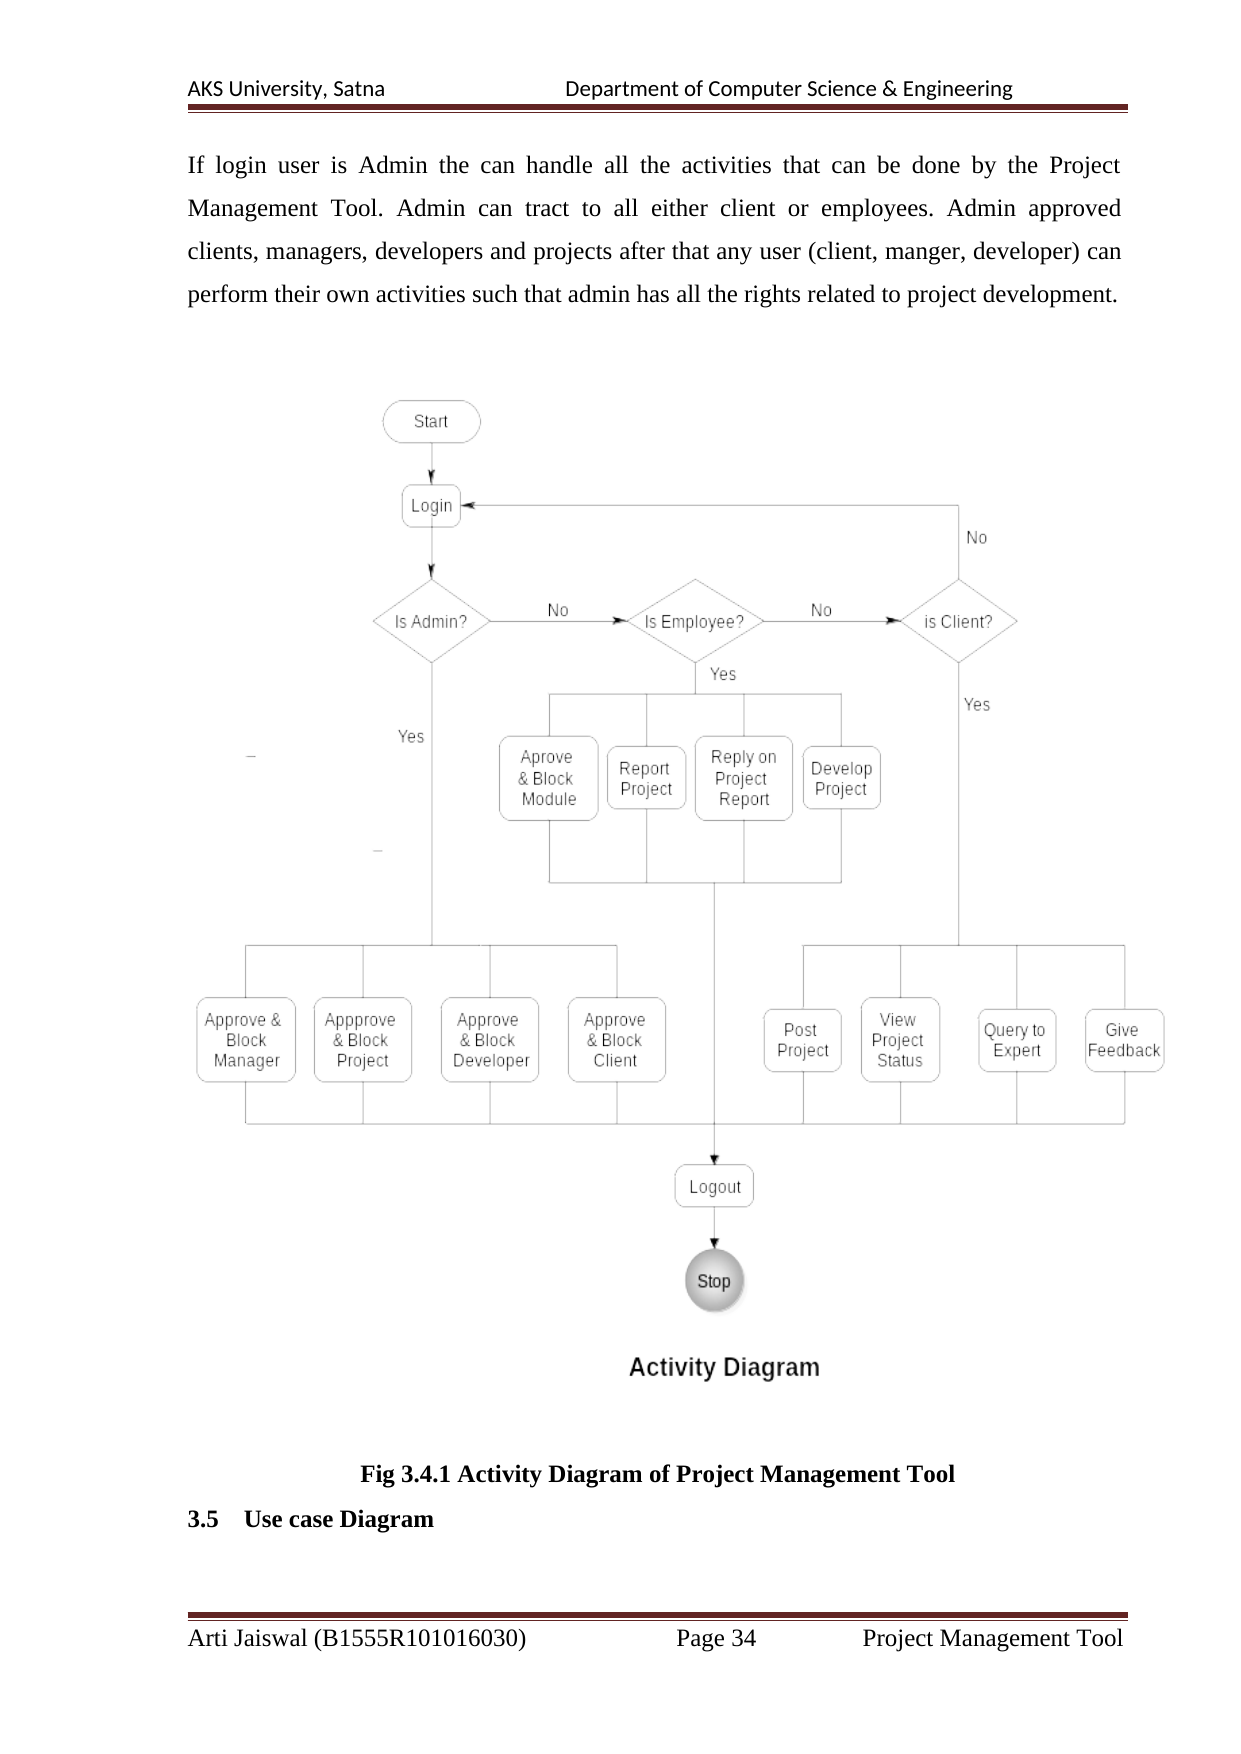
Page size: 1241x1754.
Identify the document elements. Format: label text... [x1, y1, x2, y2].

text Fig 3.4.1 Activity Diagram of Project Management Tool [187, 1459, 1128, 1488]
text If login user is Admin the can handle all the activities that can be done by the Project Management Tool. Admin can tract to all either client or employees. Admin approved clients, managers, developers and projects after that any user (client, manger, developer) can perform their own activities such that admin has all the rights related to project development. [187, 150, 1123, 308]
text 3.5 Use case Diagram [187, 1504, 1128, 1533]
